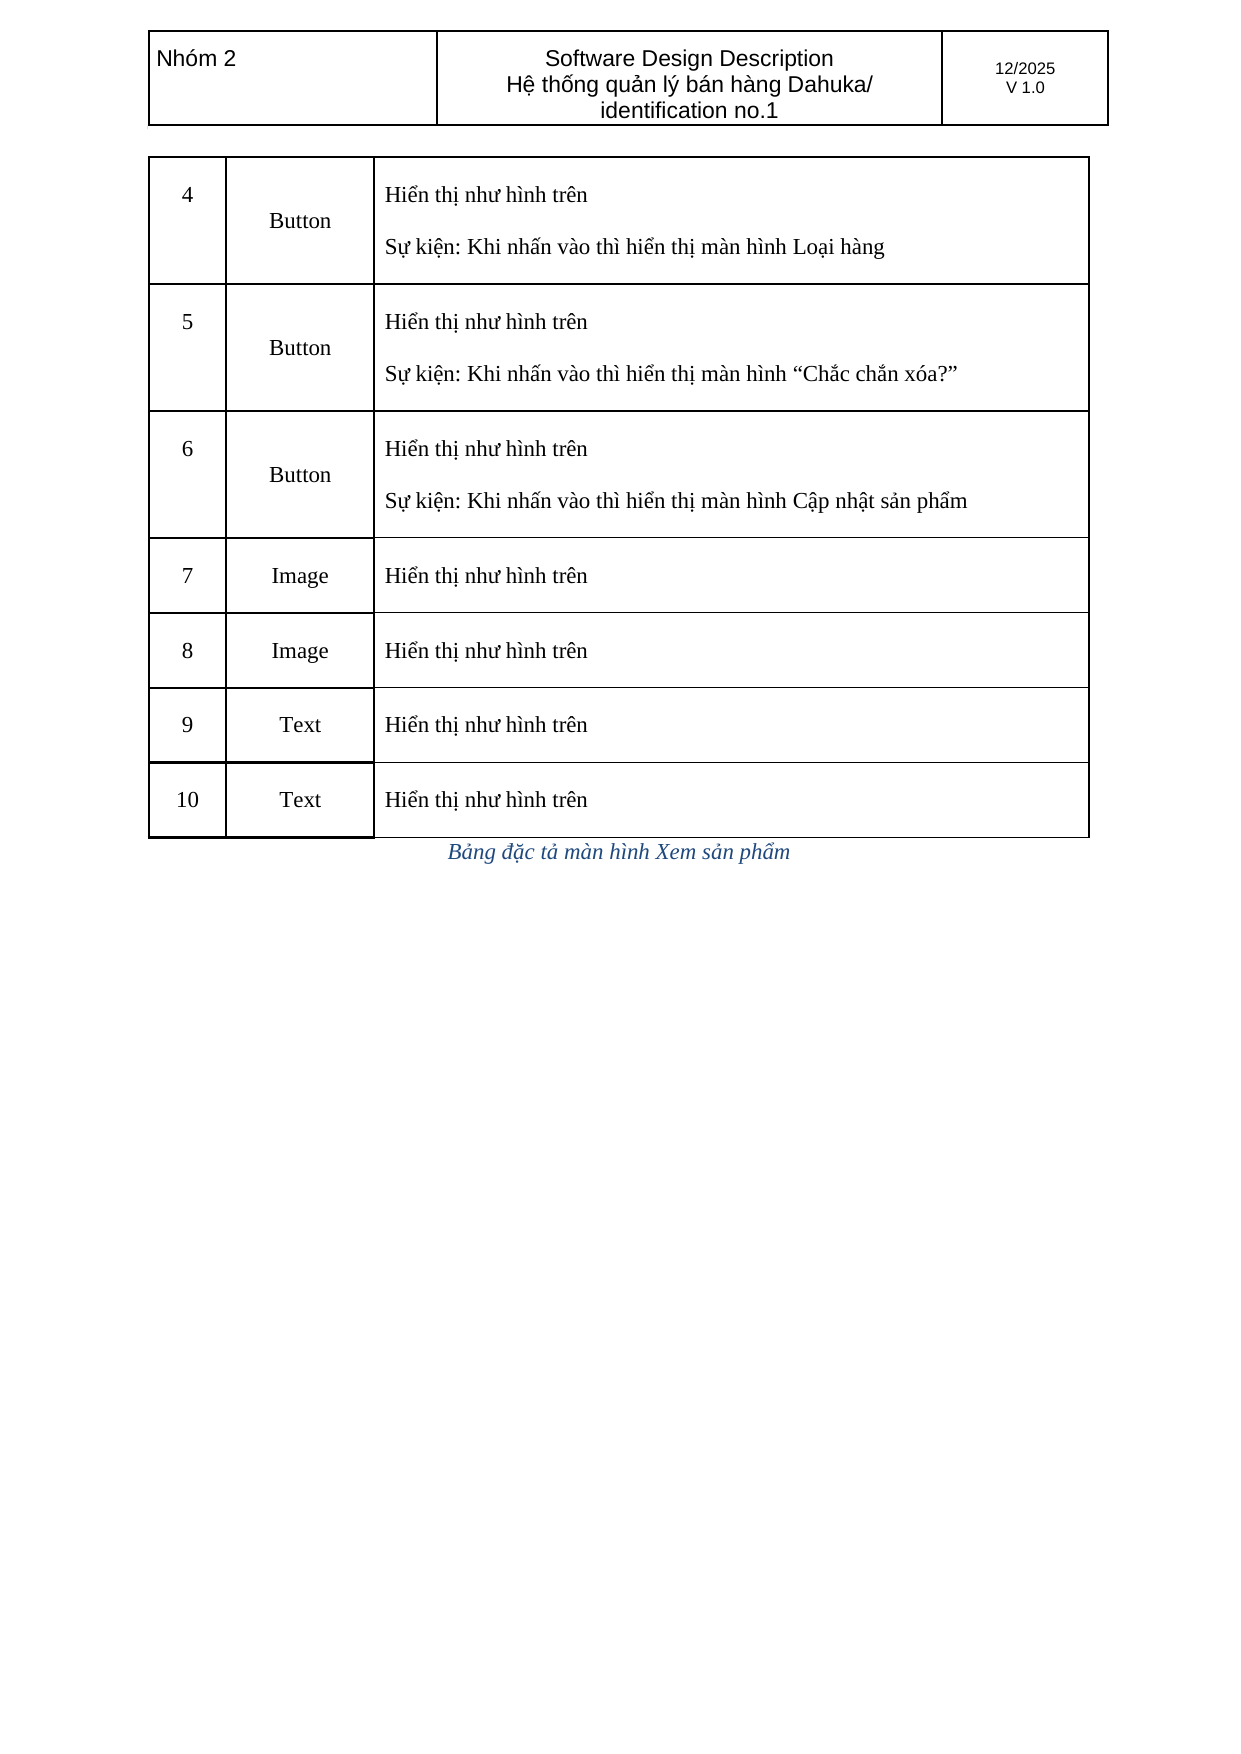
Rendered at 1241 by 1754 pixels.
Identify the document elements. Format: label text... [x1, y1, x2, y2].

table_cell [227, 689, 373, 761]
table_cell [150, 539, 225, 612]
text Bảng đặc tả màn hình Xem sản phẩm [148, 838, 1092, 865]
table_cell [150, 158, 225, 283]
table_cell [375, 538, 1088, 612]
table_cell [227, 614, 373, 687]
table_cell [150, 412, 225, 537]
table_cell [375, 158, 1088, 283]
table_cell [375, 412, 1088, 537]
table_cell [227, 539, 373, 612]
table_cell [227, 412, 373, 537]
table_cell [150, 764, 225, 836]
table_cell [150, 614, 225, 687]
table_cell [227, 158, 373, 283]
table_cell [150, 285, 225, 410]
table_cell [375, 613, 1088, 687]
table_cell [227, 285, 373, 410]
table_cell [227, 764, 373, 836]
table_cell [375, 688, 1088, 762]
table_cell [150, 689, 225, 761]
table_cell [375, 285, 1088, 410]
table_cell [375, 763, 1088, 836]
